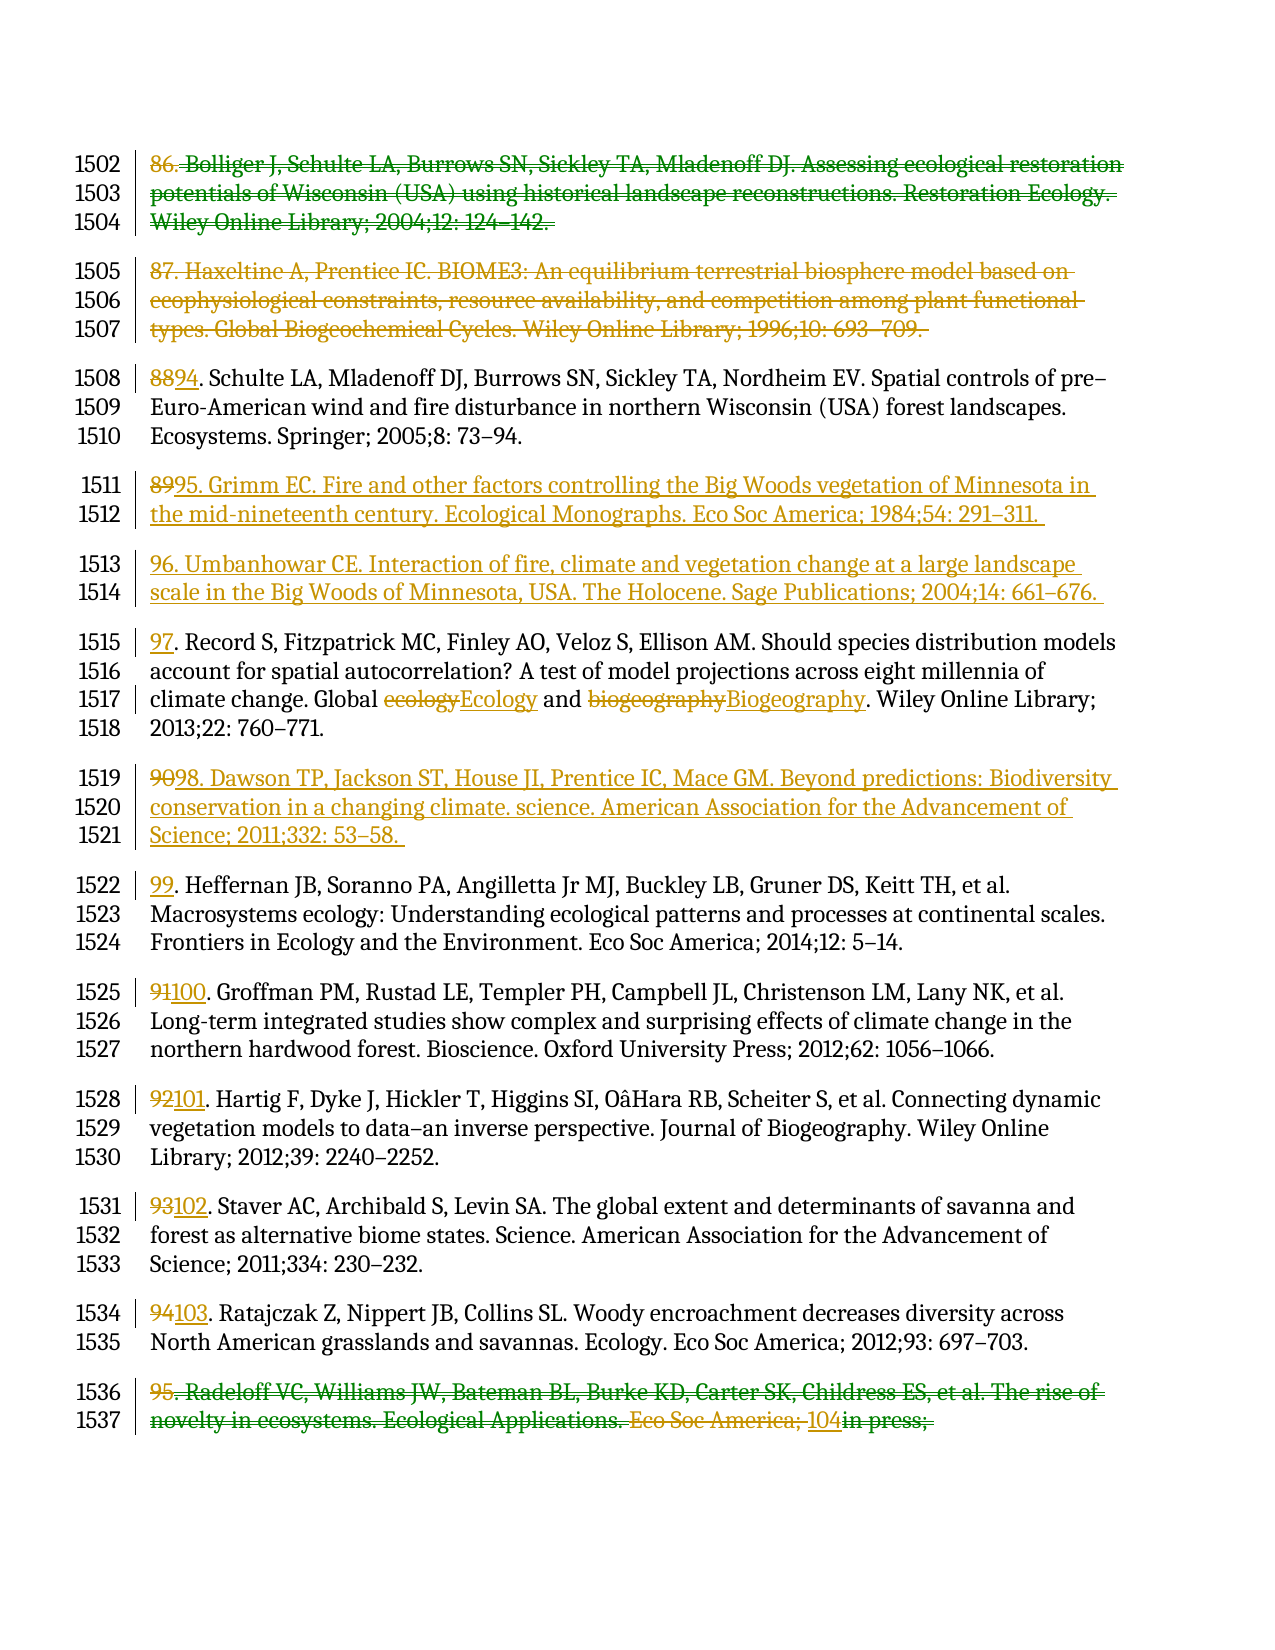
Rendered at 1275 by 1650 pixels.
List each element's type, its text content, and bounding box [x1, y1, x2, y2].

text . Schulte LA, Mladenoff DJ, Burrows SN, Sickley TA, Nordheim EV. Spatial controls of pre–Euro-American wind and fire disturbance in northern Wisconsin (USA) forest landscapes. Ecosystems. Springer; 2005;8: 73–94. [150, 364, 1125, 450]
text . Groffman PM, Rustad LE, Templer PH, Campbell JL, Christenson LM, Lany NK, et al. Long-term integrated studies show complex and surprising effects of climate change in the northern hardwood forest. Bioscience. Oxford University Press; 2012;62: 1056–1066. [150, 978, 1125, 1064]
text . Ratajczak Z, Nippert JB, Collins SL. Woody encroachment decreases diversity across North American grasslands and savannas. Ecology. Eco Soc America; 2012;93: 697–703. [150, 1299, 1125, 1357]
text . Heffernan JB, Soranno PA, Angilletta Jr MJ, Buckley LB, Gruner DS, Keitt TH, et al. Macrosystems ecology: Understanding ecological patterns and processes at continental scales. Frontiers in Ecology and the Environment. Eco Soc America; 2014;12: 5–14. [150, 871, 1125, 957]
text . Hartig F, Dyke J, Hickler T, Higgins SI, OâHara RB, Scheiter S, et al. Connecting dynamic vegetation models to data–an inverse perspective. Journal of Biogeography. Wiley Online Library; 2012;39: 2240–2252. [150, 1085, 1125, 1171]
text . Record S, Fitzpatrick MC, Finley AO, Veloz S, Ellison AM. Should species distribution models account for spatial autocorrelation? A test of model projections across eight millennia of climate change. Global and . Wiley Online Library; 2013;22: 760–771. [150, 628, 1125, 743]
text . Staver AC, Archibald S, Levin SA. The global extent and determinants of savanna and forest as alternative biome states. Science. American Association for the Advancement of Science; 2011;334: 230–232. [150, 1192, 1125, 1278]
